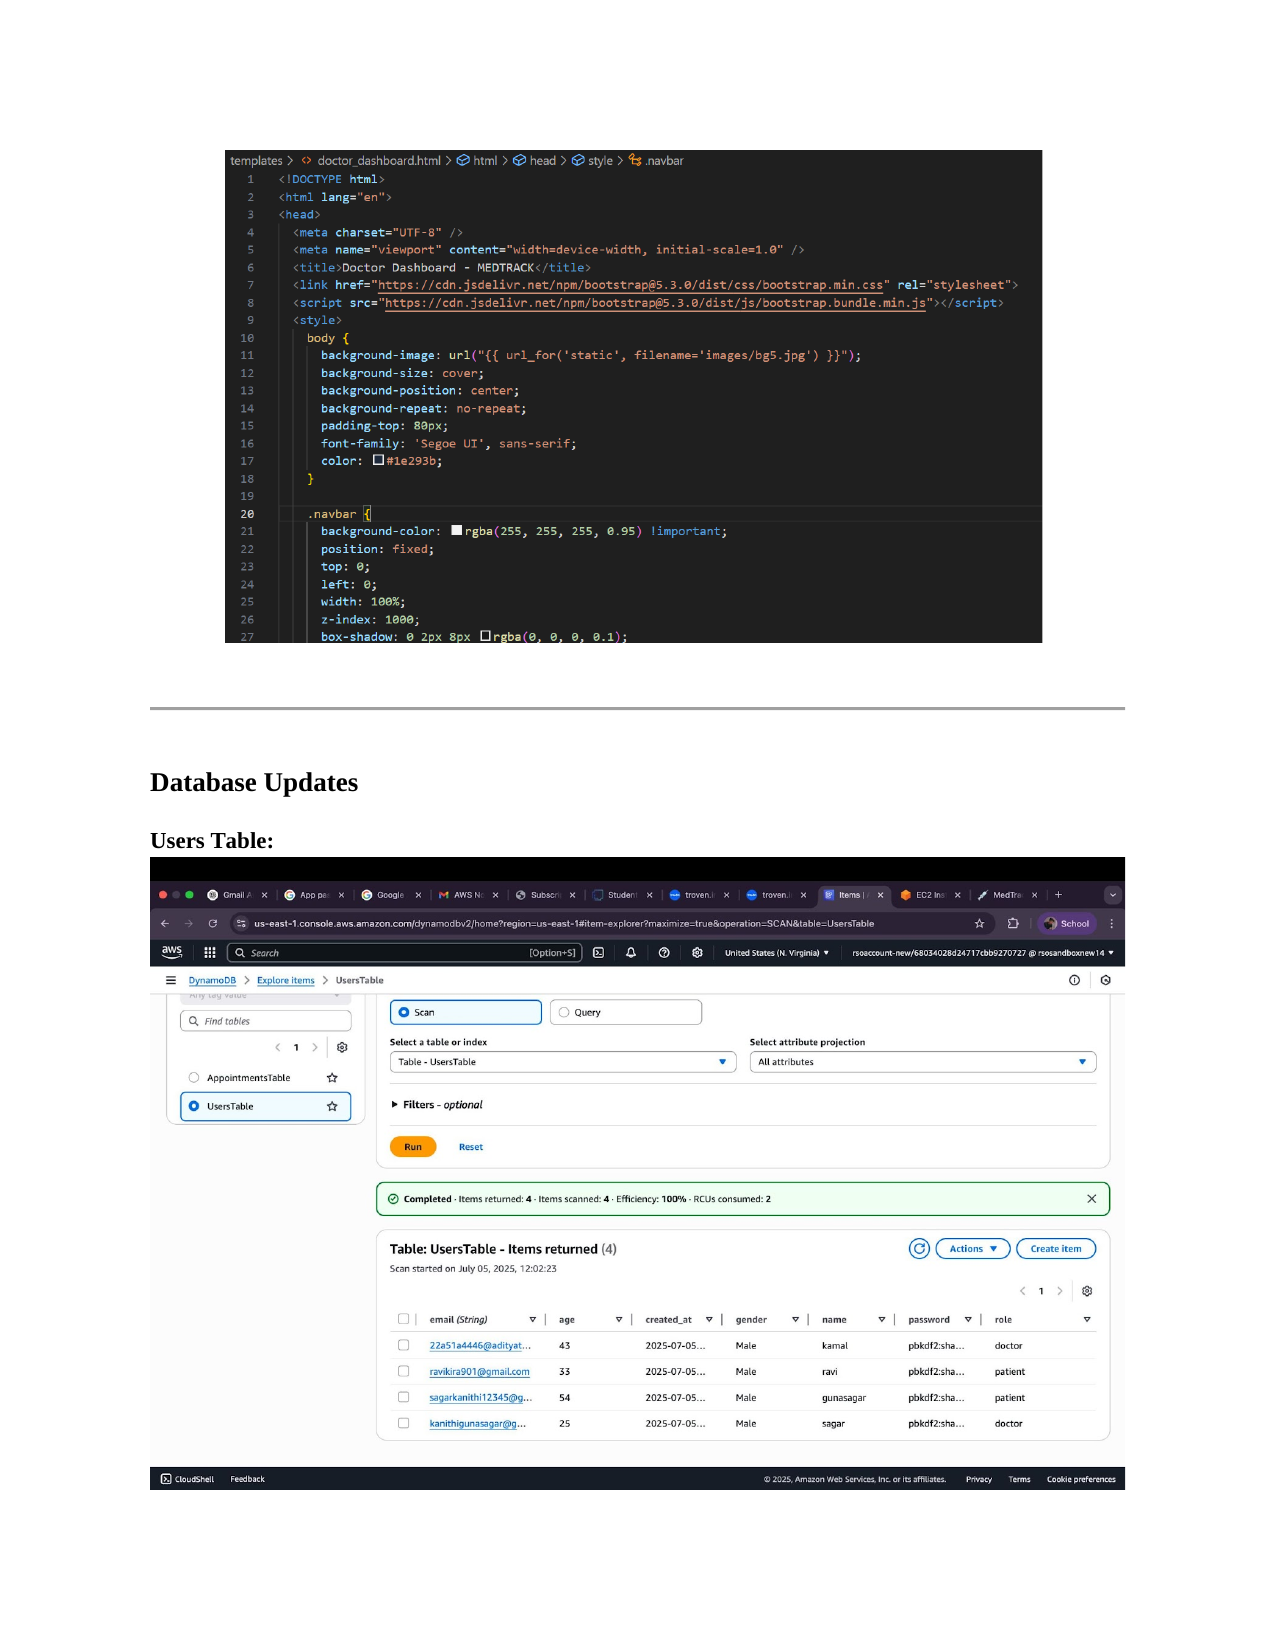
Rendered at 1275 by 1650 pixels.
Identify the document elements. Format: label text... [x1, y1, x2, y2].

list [187, 150, 1125, 703]
picture [150, 857, 1125, 1490]
subtitle Database Updates [150, 766, 1125, 798]
picture [225, 150, 1043, 643]
text Users Table: [150, 827, 1125, 857]
